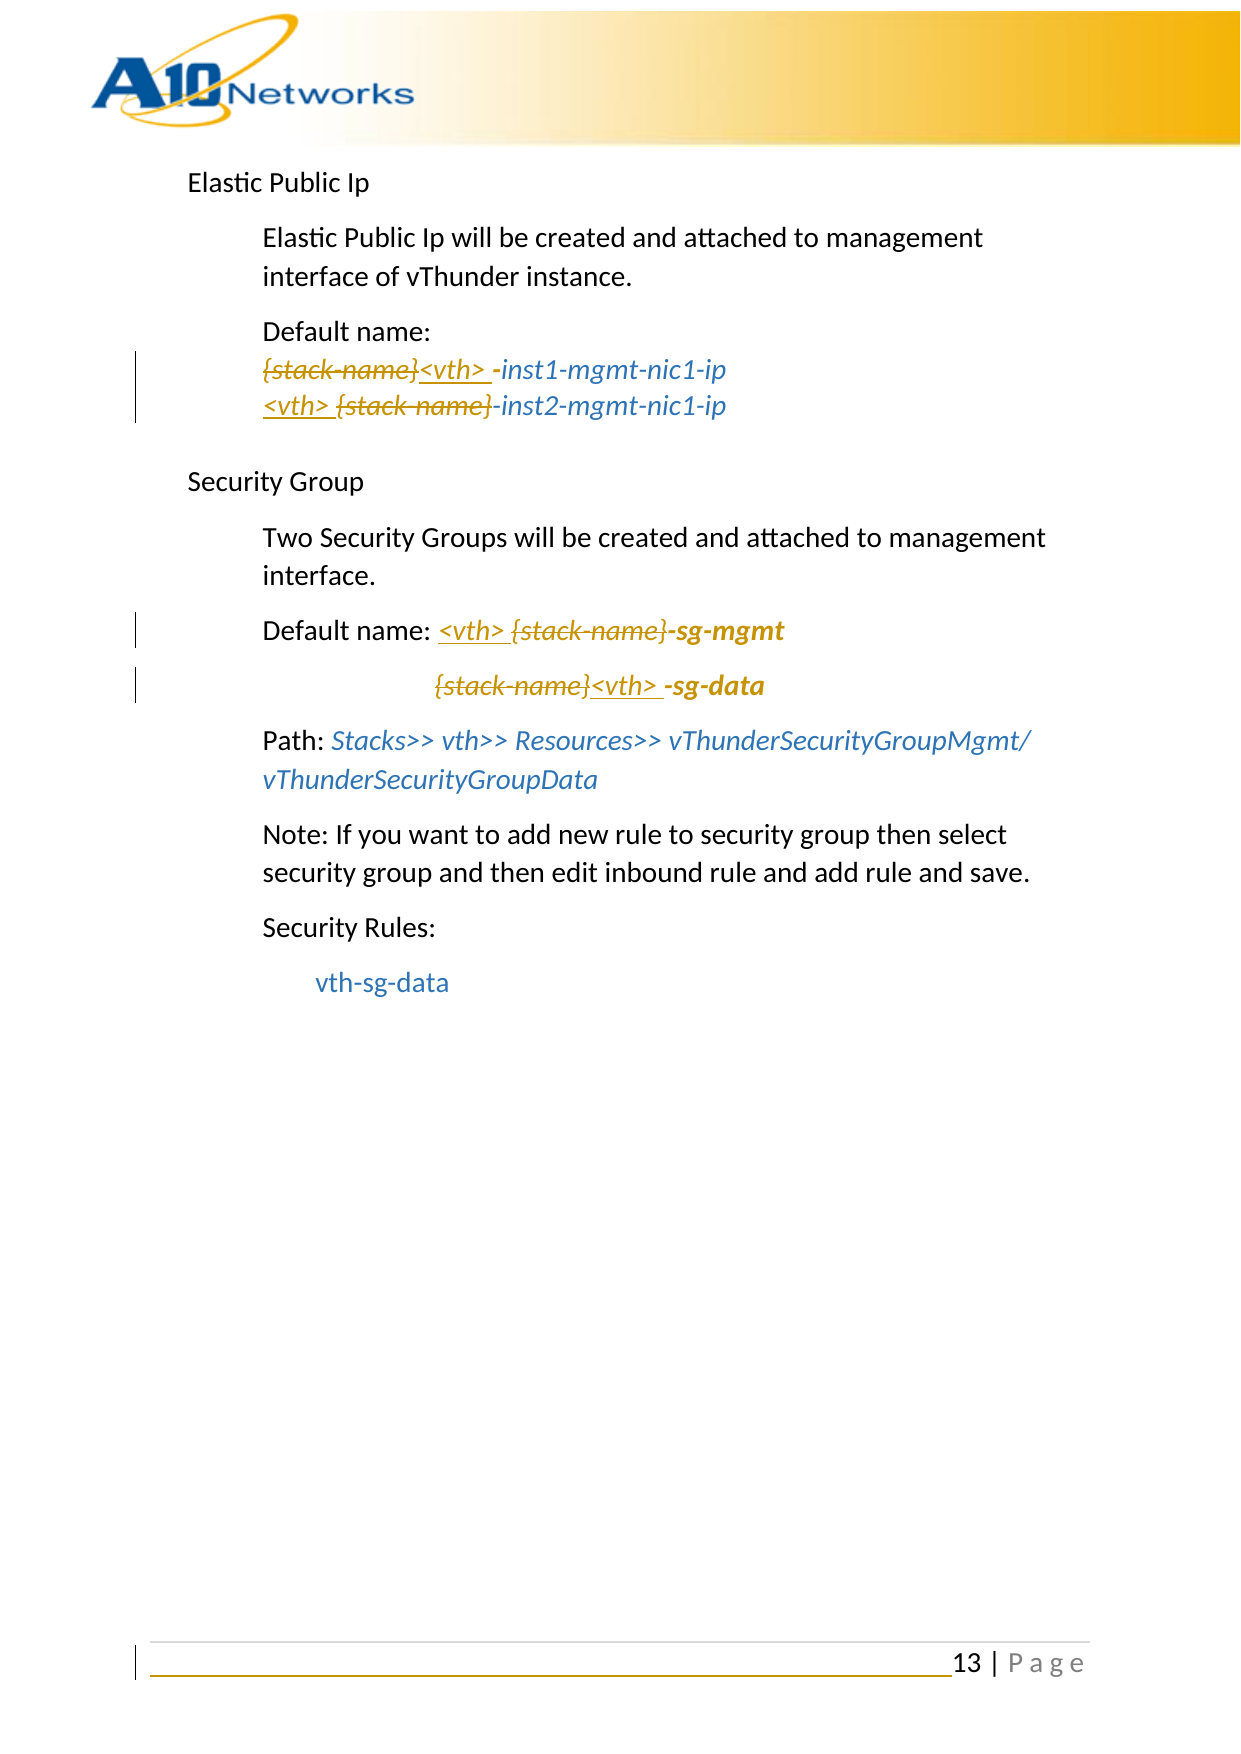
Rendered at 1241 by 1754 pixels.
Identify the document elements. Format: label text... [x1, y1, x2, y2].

text Two Security Groups will be created and attached to management interface. [262, 519, 1090, 593]
text Path: Stacks>> vth>> Resources>> vThunderSecurityGroupMgmt/ vThunderSecurityGroupData [262, 722, 1090, 796]
text Security Rules: [262, 909, 1090, 945]
text Default name: [262, 313, 1090, 348]
text -sg-data [262, 667, 1090, 703]
text Default name: -sg-mgmt [262, 612, 1090, 648]
text -inst2-mgmt-nic1-ip [262, 387, 1090, 423]
text Security Group [187, 463, 1090, 499]
text Elastic Public Ip [187, 164, 1090, 200]
text vth-sg-data [262, 964, 1090, 1000]
text -inst1-mgmt-nic1-ip [262, 351, 1090, 387]
picture [0, 11, 1241, 147]
text Note: If you want to add new rule to security group then select security group and then edit inbound rule and add rule and save. [262, 816, 1090, 890]
text Elastic Public Ip will be created and attached to management interface of vThunder instance. [262, 219, 1090, 293]
